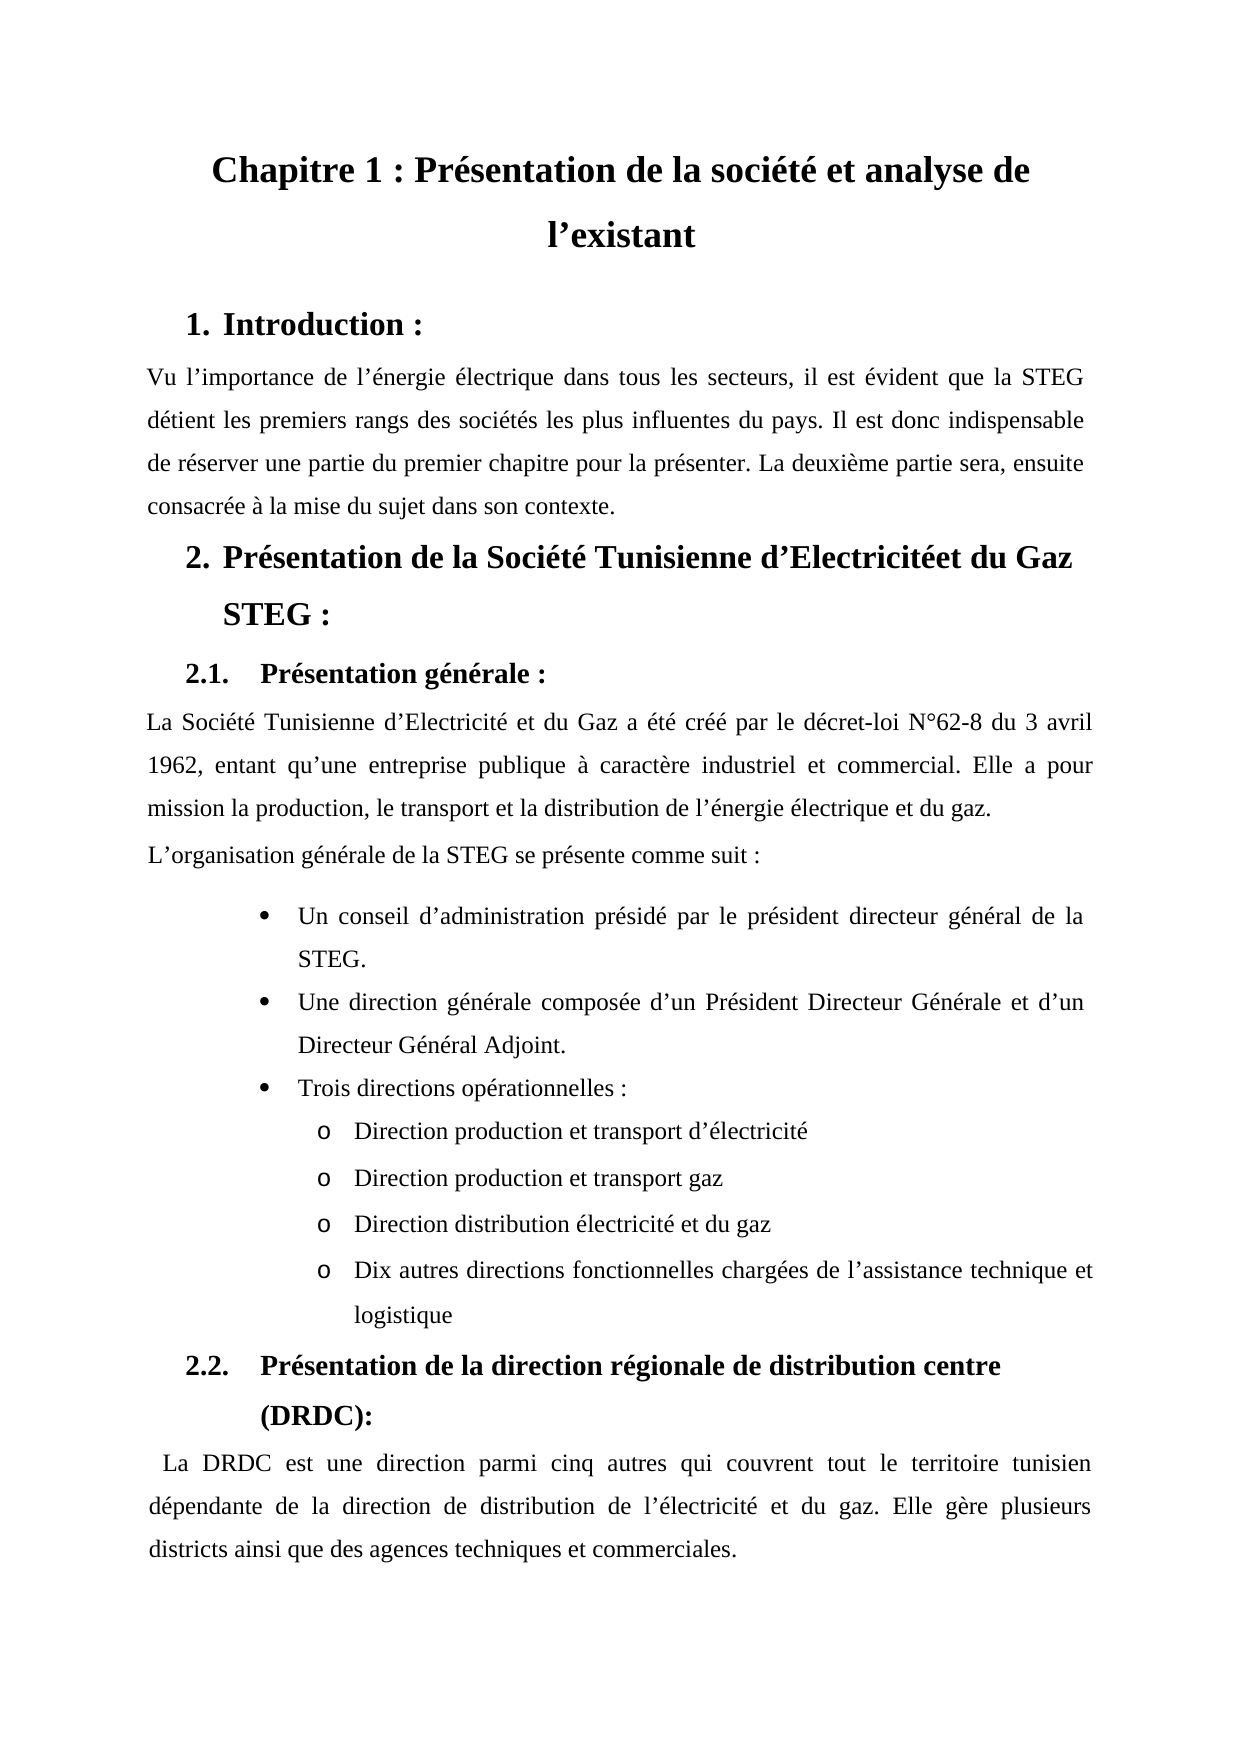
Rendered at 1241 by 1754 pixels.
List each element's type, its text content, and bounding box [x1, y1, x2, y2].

subtitle Présentation de la direction régionale de distribution centre (DRDC): [185, 1348, 1093, 1432]
list Direction production et transport gaz [316, 1163, 1094, 1193]
text La DRDC est une direction parmi cinq autres qui couvrent tout le territoire tunisien dépendante de la direction de distribution de l’électricité et du gaz. Elle gère plusieurs districts ainsi que des agences techniques et commerciales. [148, 1448, 1093, 1563]
list Direction production et transport d’électricité [316, 1116, 1094, 1147]
text L’organisation générale de la STEG se présente comme suit : [148, 841, 1085, 869]
list Un conseil d’administration présidé par le président directeur général de la STEG. [260, 901, 1085, 973]
list Direction distribution électricité et du gaz [316, 1209, 1094, 1240]
text La Société Tunisienne d’Electricité et du Gaz a été créé par le décret-loi N°62-8 du 3 avril 1962, entant qu’une entreprise publique à caractère industriel et commercial. Elle a pour mission la production, le transport et la distribution de l’énergie électrique et du gaz. [146, 707, 1094, 822]
text Vu l’importance de l’énergie électrique dans tous les secteurs, il est évident que la STEG détient les premiers rangs des sociétés les plus influentes du pays. Il est donc indispensable de réserver une partie du premier chapitre pour la présenter. La deuxième partie sera, ensuite consacrée à la mise du sujet dans son contexte. [146, 362, 1085, 520]
list Trois directions opérationnelles : [260, 1073, 1085, 1102]
subtitle Présentation générale : [185, 656, 1093, 690]
subtitle Chapitre 1 : Présentation de la société et analyse de l’existant [148, 148, 1094, 255]
list Dix autres directions fonctionnelles chargées de l’assistance technique et logistique [316, 1255, 1094, 1329]
subtitle Introduction : [185, 304, 1085, 342]
subtitle Présentation de la Société Tunisienne d’Electricitéet du Gaz STEG : [185, 537, 1094, 633]
list Une direction générale composée d’un Président Directeur Générale et d’un Directeur Général Adjoint. [260, 987, 1085, 1059]
